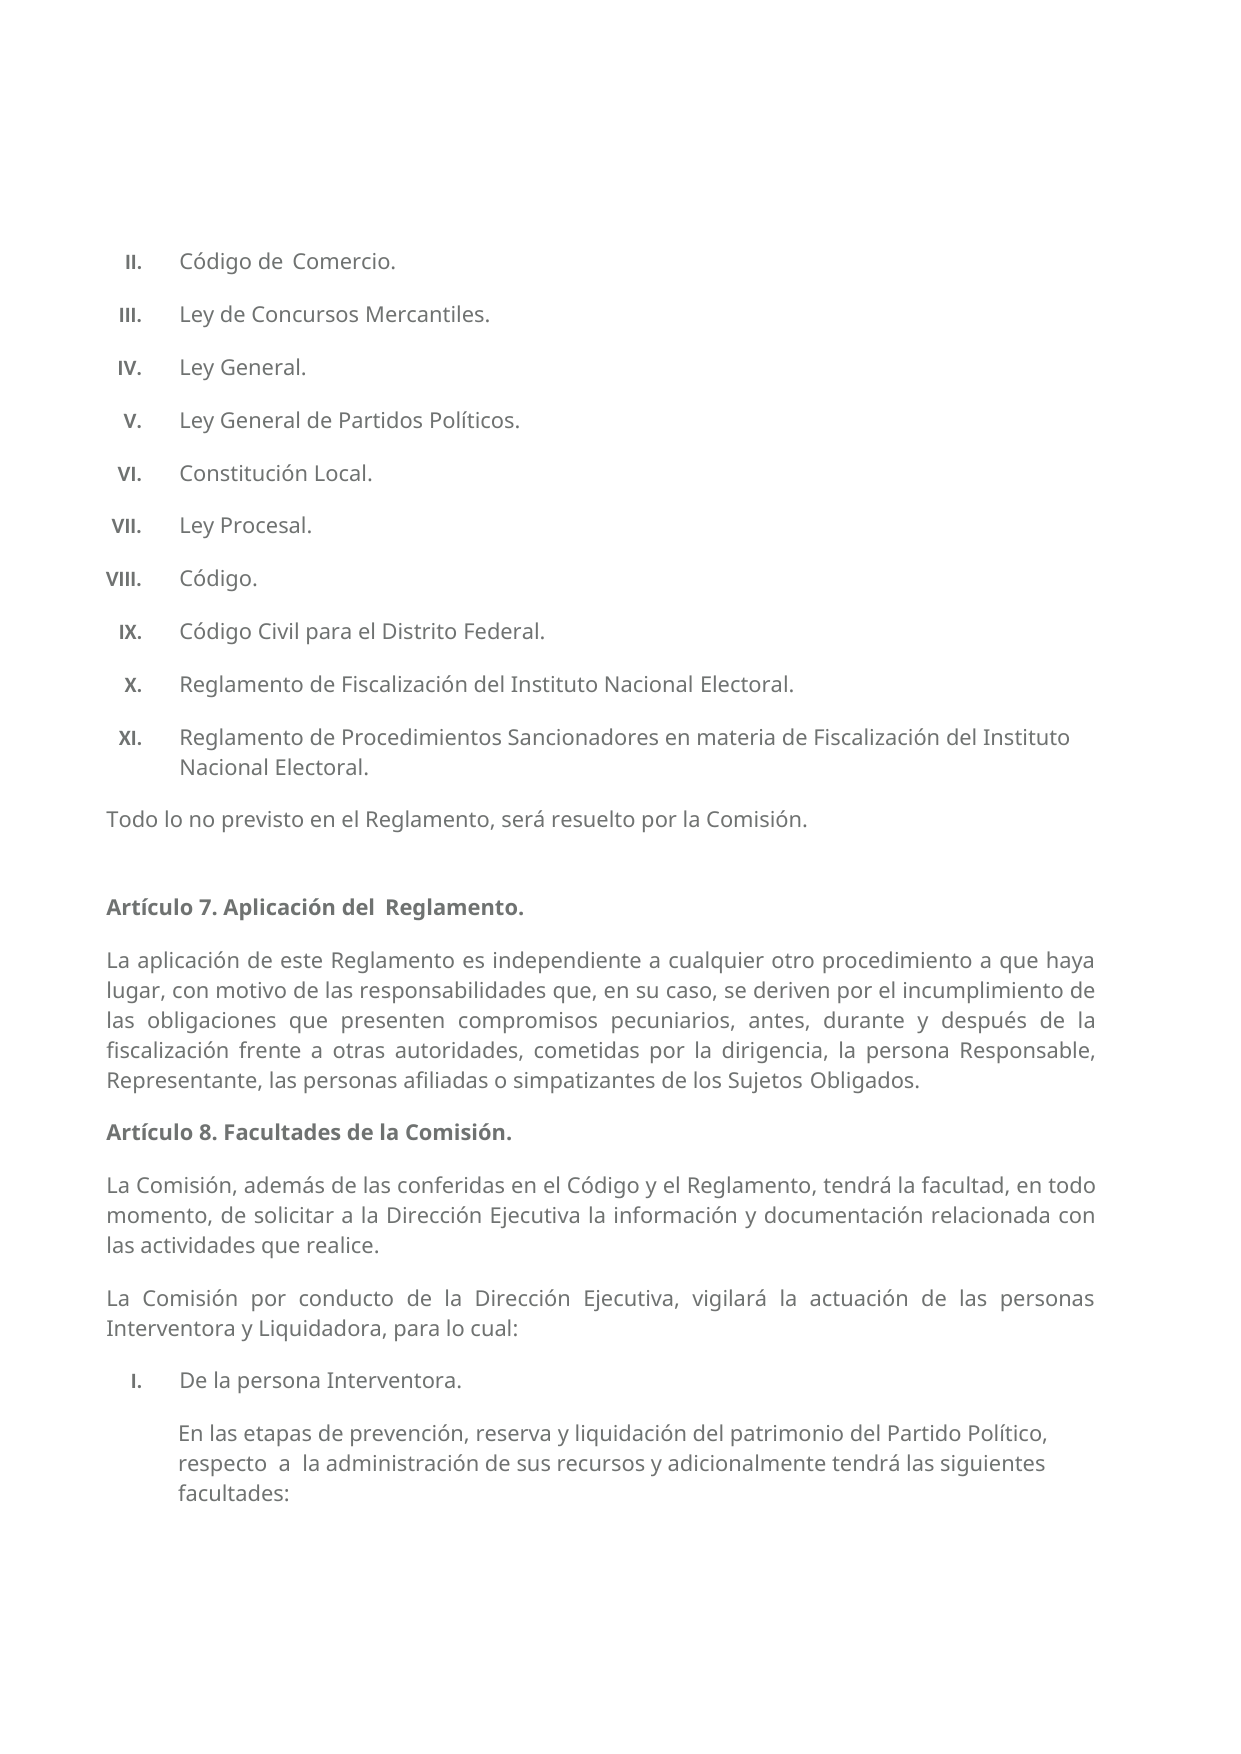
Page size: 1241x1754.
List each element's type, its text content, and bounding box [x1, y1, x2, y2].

subtitle Artículo 8. Facultades de la Comisión. [106, 1117, 1240, 1147]
text Todo lo no previsto en el Reglamento, será resuelto por la Comisión. [106, 804, 1240, 834]
list Código Civil para el Distrito Federal. [118, 616, 1240, 646]
list Reglamento de Fiscalización del Instituto Nacional Electoral. [124, 669, 1240, 699]
list Ley de Concursos Mercantiles. [119, 299, 1240, 328]
list Constitución Local. [117, 457, 1240, 487]
text La Comisión por conducto de la Dirección Ejecutiva, vigilará la actuación de las personas Interventora y Liquidadora, para lo cual: [106, 1283, 1096, 1342]
text En las etapas de prevención, reserva y liquidación del patrimonio del Partido Político, respecto a la administración de sus recursos y adicionalmente tendrá las siguientes facultades: [178, 1418, 1087, 1507]
list Ley General de Partidos Políticos. [123, 404, 1240, 434]
text La aplicación de este Reglamento es independiente a cualquier otro procedimiento a que haya lugar, con motivo de las responsabilidades que, en su caso, se deriven por el incumplimiento de las obligaciones que presenten compromisos pecuniarios, antes, durante y después de la fiscalización frente a otras autoridades, cometidas por la dirigencia, la persona Responsable, Representante, las personas afiliadas o simpatizantes de los Sujetos Obligados. [106, 945, 1097, 1095]
text La Comisión, además de las conferidas en el Código y el Reglamento, tendrá la facultad, en todo momento, de solicitar a la Dirección Ejecutiva la información y documentación relacionada con las actividades que realice. [106, 1170, 1097, 1260]
subtitle Artículo 7. Aplicación del Reglamento. [106, 892, 1240, 922]
list Código de Comercio. [125, 246, 1240, 276]
list Ley Procesal. [111, 510, 1240, 540]
list Reglamento de Procedimientos Sancionadores en materia de Fiscalización del Instituto Nacional Electoral. [118, 722, 1096, 782]
list Código. [106, 563, 1240, 593]
list De la persona Interventora. [131, 1365, 1240, 1395]
list Ley General. [117, 351, 1240, 381]
